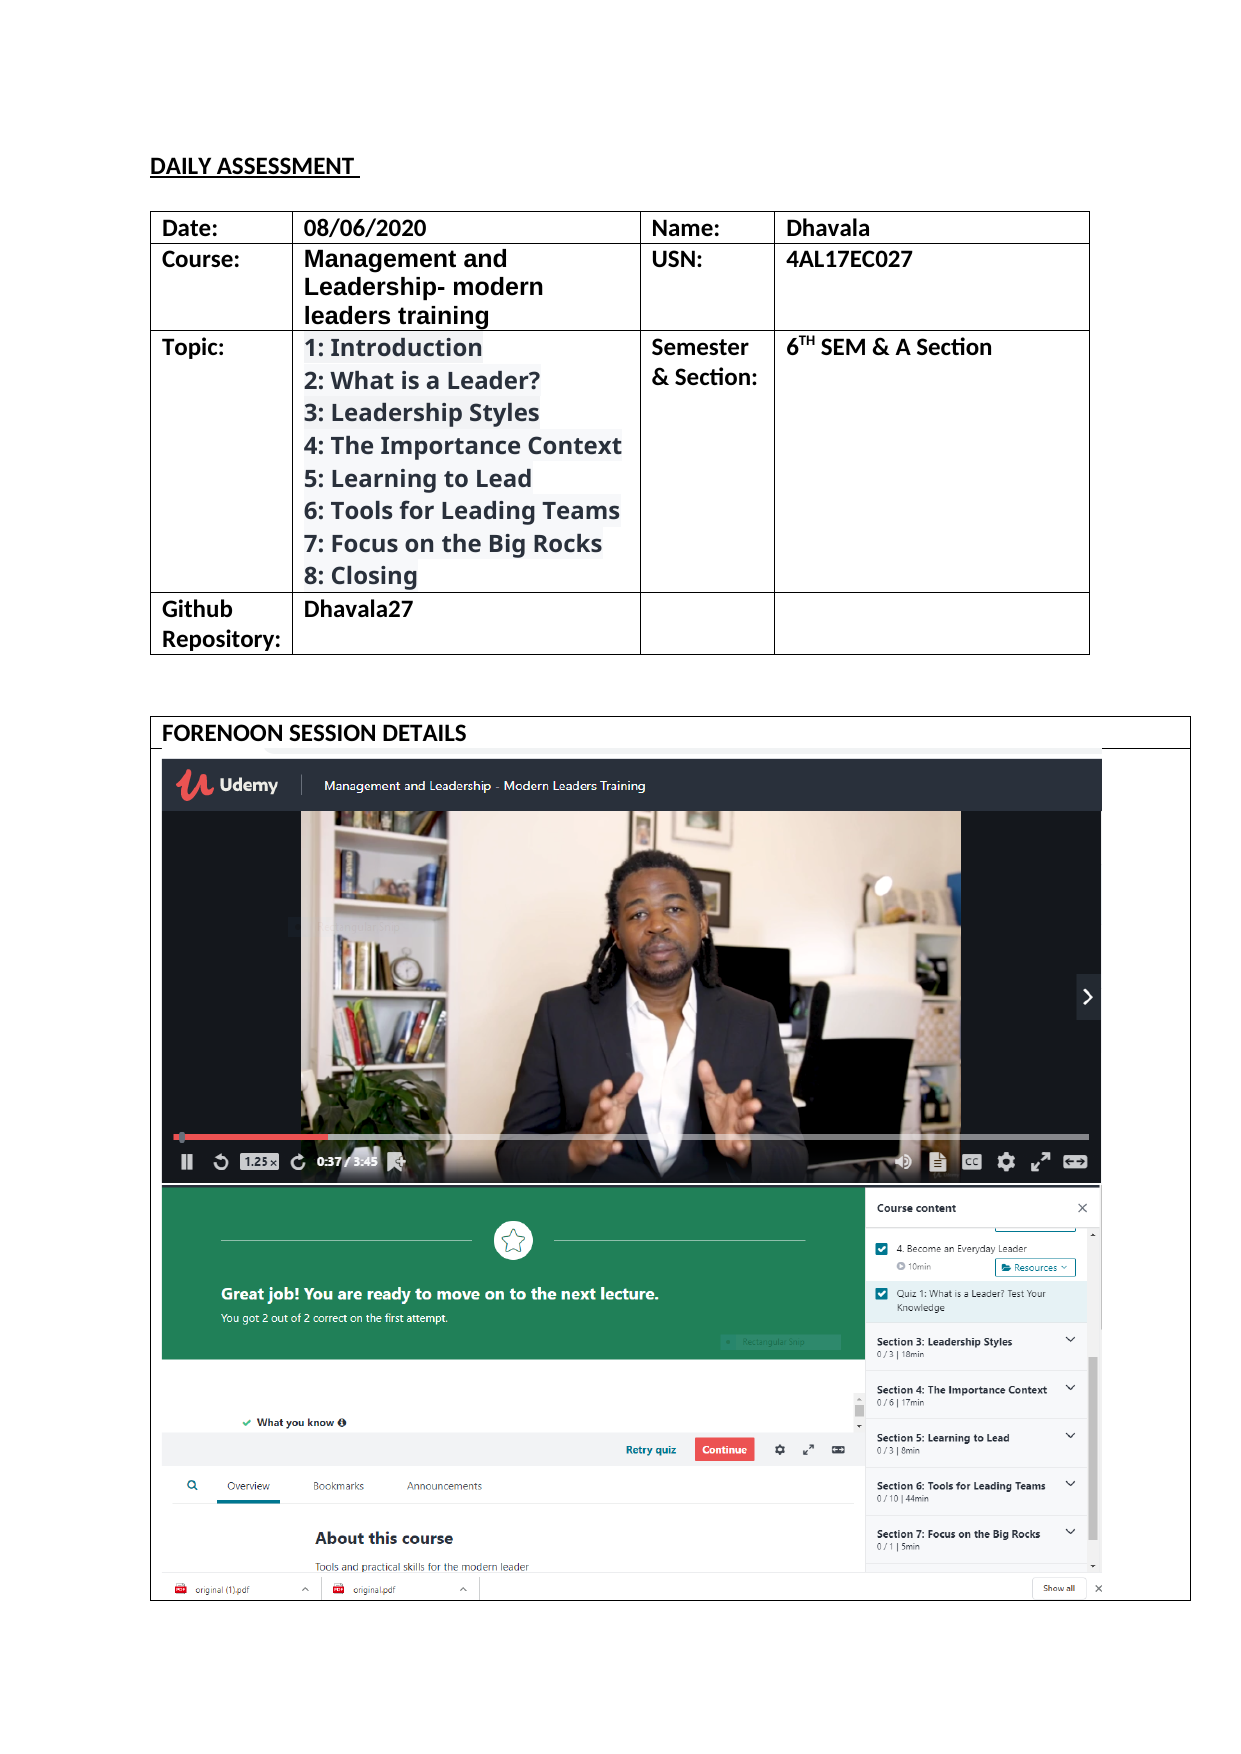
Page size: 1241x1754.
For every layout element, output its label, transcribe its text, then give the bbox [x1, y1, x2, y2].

picture [161, 748, 1102, 1600]
table_cell Management and Leadership- modern leaders training [293, 244, 640, 330]
table_cell [641, 593, 774, 654]
table_header Dhavala [775, 212, 1089, 243]
table_cell Dhavala27 [293, 593, 640, 654]
table_header Name: [641, 212, 774, 243]
table_cell [151, 749, 161, 1599]
table_header FORENOON SESSION DETAILS [151, 717, 1190, 747]
table_cell 6TH SEM & A Section [775, 331, 1089, 592]
table_cell Topic: [151, 331, 292, 592]
text DAILY ASSESSMENT [150, 150, 1090, 181]
table_header 08/06/2020 [293, 212, 640, 243]
table_cell 1: Introduction 2: What is a Leader? 3: Leadership Styles 4: The Importance Context 5: Learning to Lead 6: Tools for Leading Teams 7: Focus on the Big Rocks 8: Closing [293, 331, 640, 592]
table_cell Github Repository: [151, 593, 292, 654]
table_cell 4AL17EC027 [775, 244, 1089, 330]
table_cell [775, 593, 1089, 654]
table_header Date: [151, 212, 292, 243]
table_cell Semester & Section: [641, 331, 774, 592]
table_cell [1102, 749, 1190, 1599]
table_cell USN: [641, 244, 774, 330]
table_cell Course: [151, 244, 292, 330]
